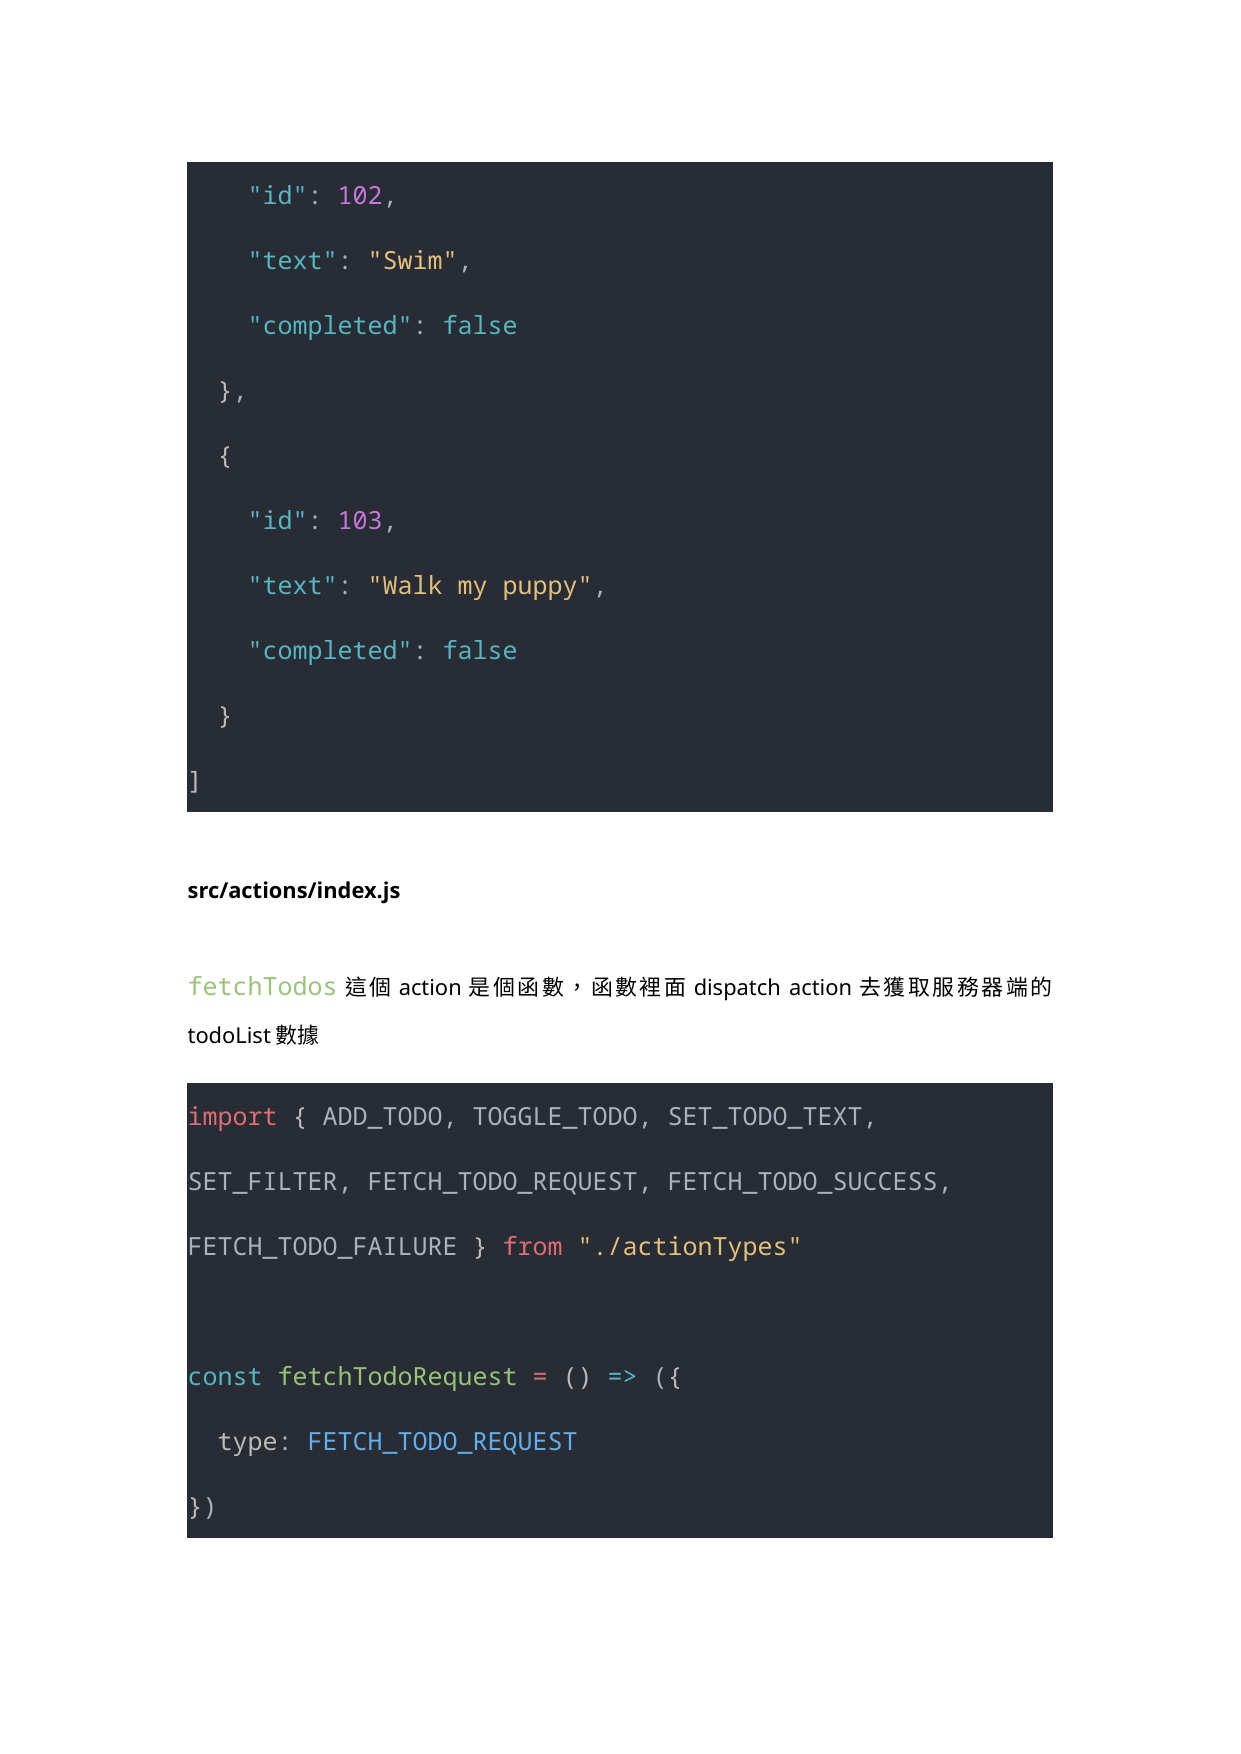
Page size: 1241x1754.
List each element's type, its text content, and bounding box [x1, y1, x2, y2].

text "completed": false [187, 292, 1053, 357]
text "id": 103, [187, 487, 1053, 552]
text const fetchTodoRequest = () => ({ [187, 1343, 1053, 1408]
text "text": "Swim", [187, 227, 1053, 292]
text { [187, 422, 1053, 487]
text }, [187, 357, 1053, 422]
text type: FETCH_TODO_REQUEST [187, 1408, 1053, 1473]
text "id": 102, [187, 162, 1053, 227]
text }) [187, 1473, 1053, 1538]
text import { ADD_TODO, TOGGLE_TODO, SET_TODO_TEXT, SET_FILTER, FETCH_TODO_REQUEST, FETCH_TODO_SUCCESS, FETCH_TODO_FAILURE } from "./actionTypes" [187, 1083, 1053, 1278]
text } [187, 682, 1053, 747]
subtitle src/actions/index.js [187, 874, 1053, 906]
text ] [187, 747, 1053, 812]
text "text": "Walk my puppy", [187, 552, 1053, 617]
text "completed": false [187, 617, 1053, 682]
text fetchTodos這個action是個函數，函數裡面dispatch action去獲取服務器端的todoList數據 [187, 953, 1053, 1051]
